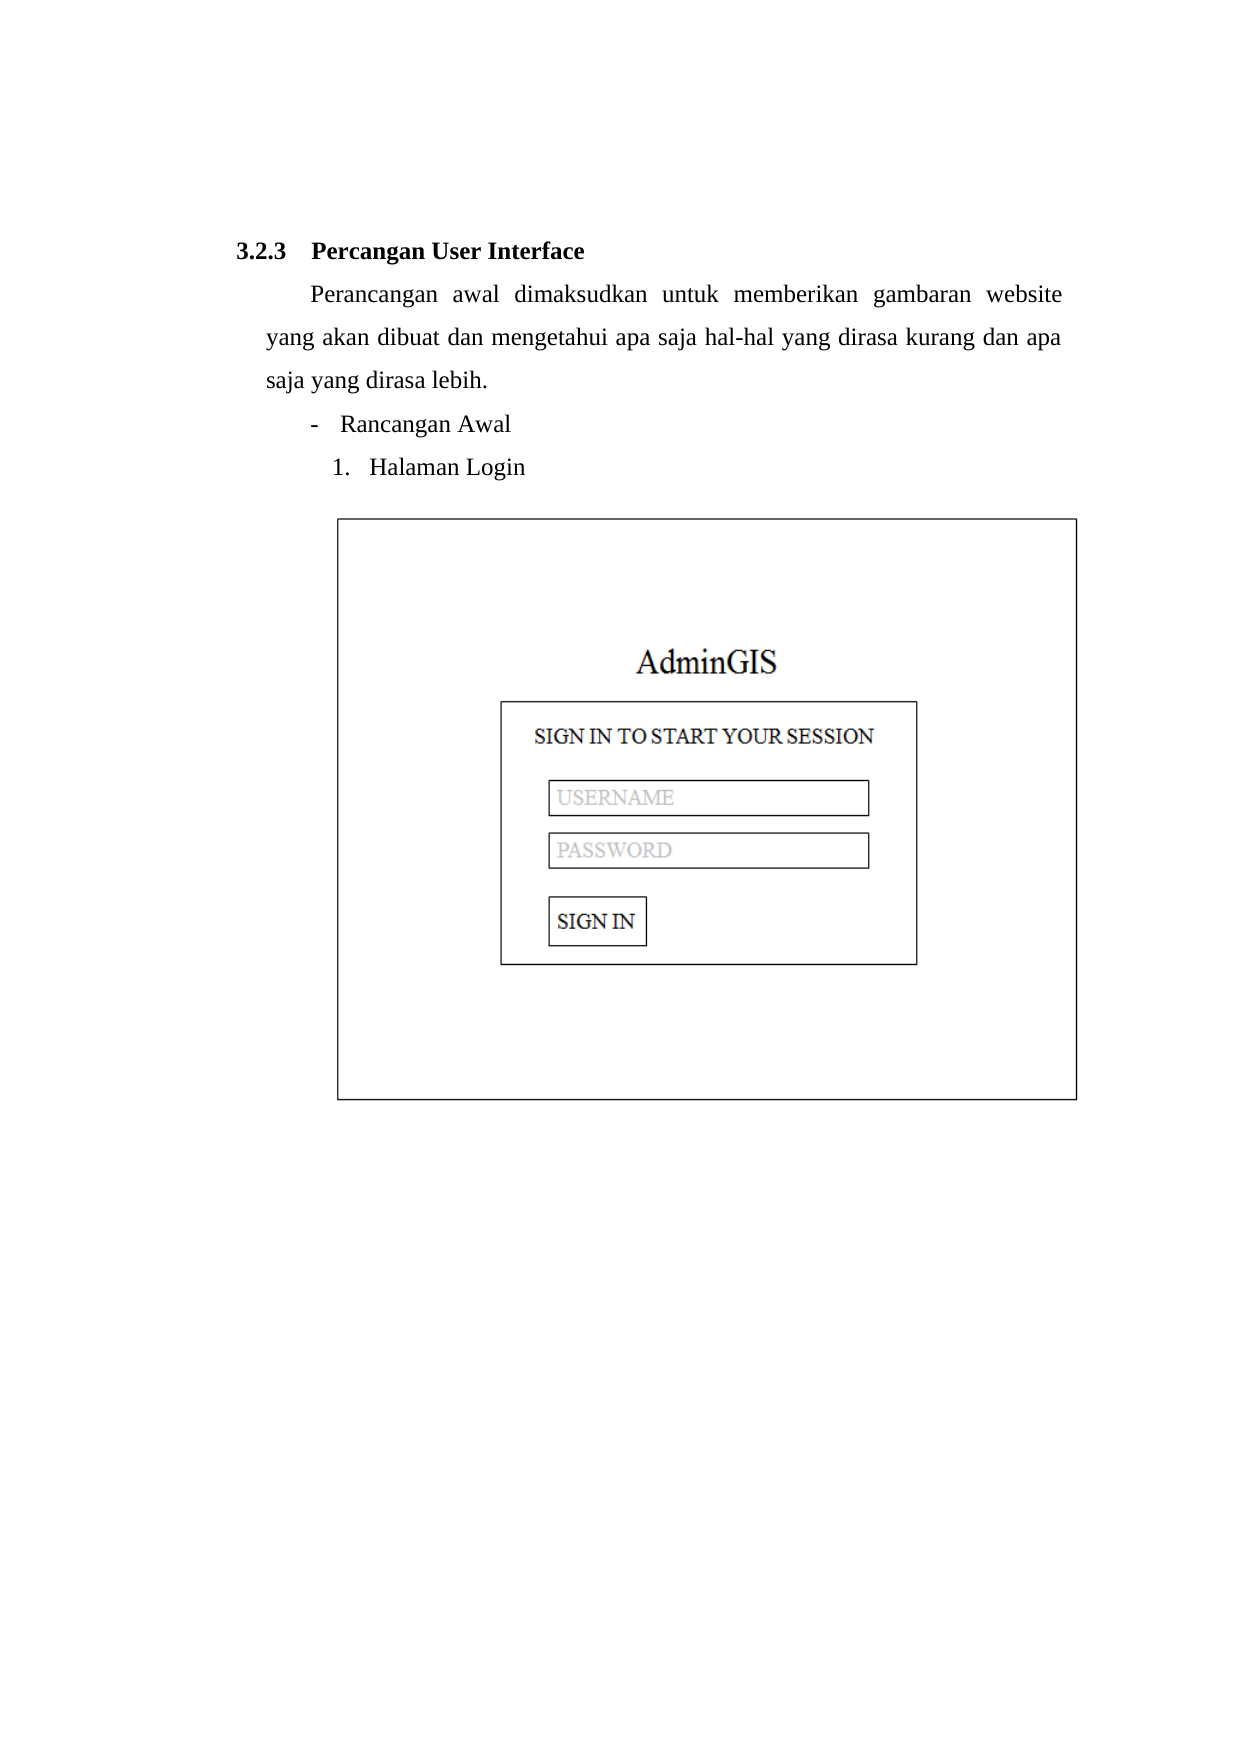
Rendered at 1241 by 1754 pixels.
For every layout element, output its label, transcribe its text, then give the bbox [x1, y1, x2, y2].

list Rancangan Awal [310, 409, 1063, 437]
subtitle Percangan User Interface [236, 236, 1063, 265]
list Halaman Login [332, 452, 1063, 481]
text Perancangan awal dimaksudkan untuk memberikan gambaran website yang akan dibuat dan mengetahui apa saja hal-hal yang dirasa kurang dan apa saja yang dirasa lebih. [266, 279, 1063, 394]
picture [318, 500, 1099, 1113]
